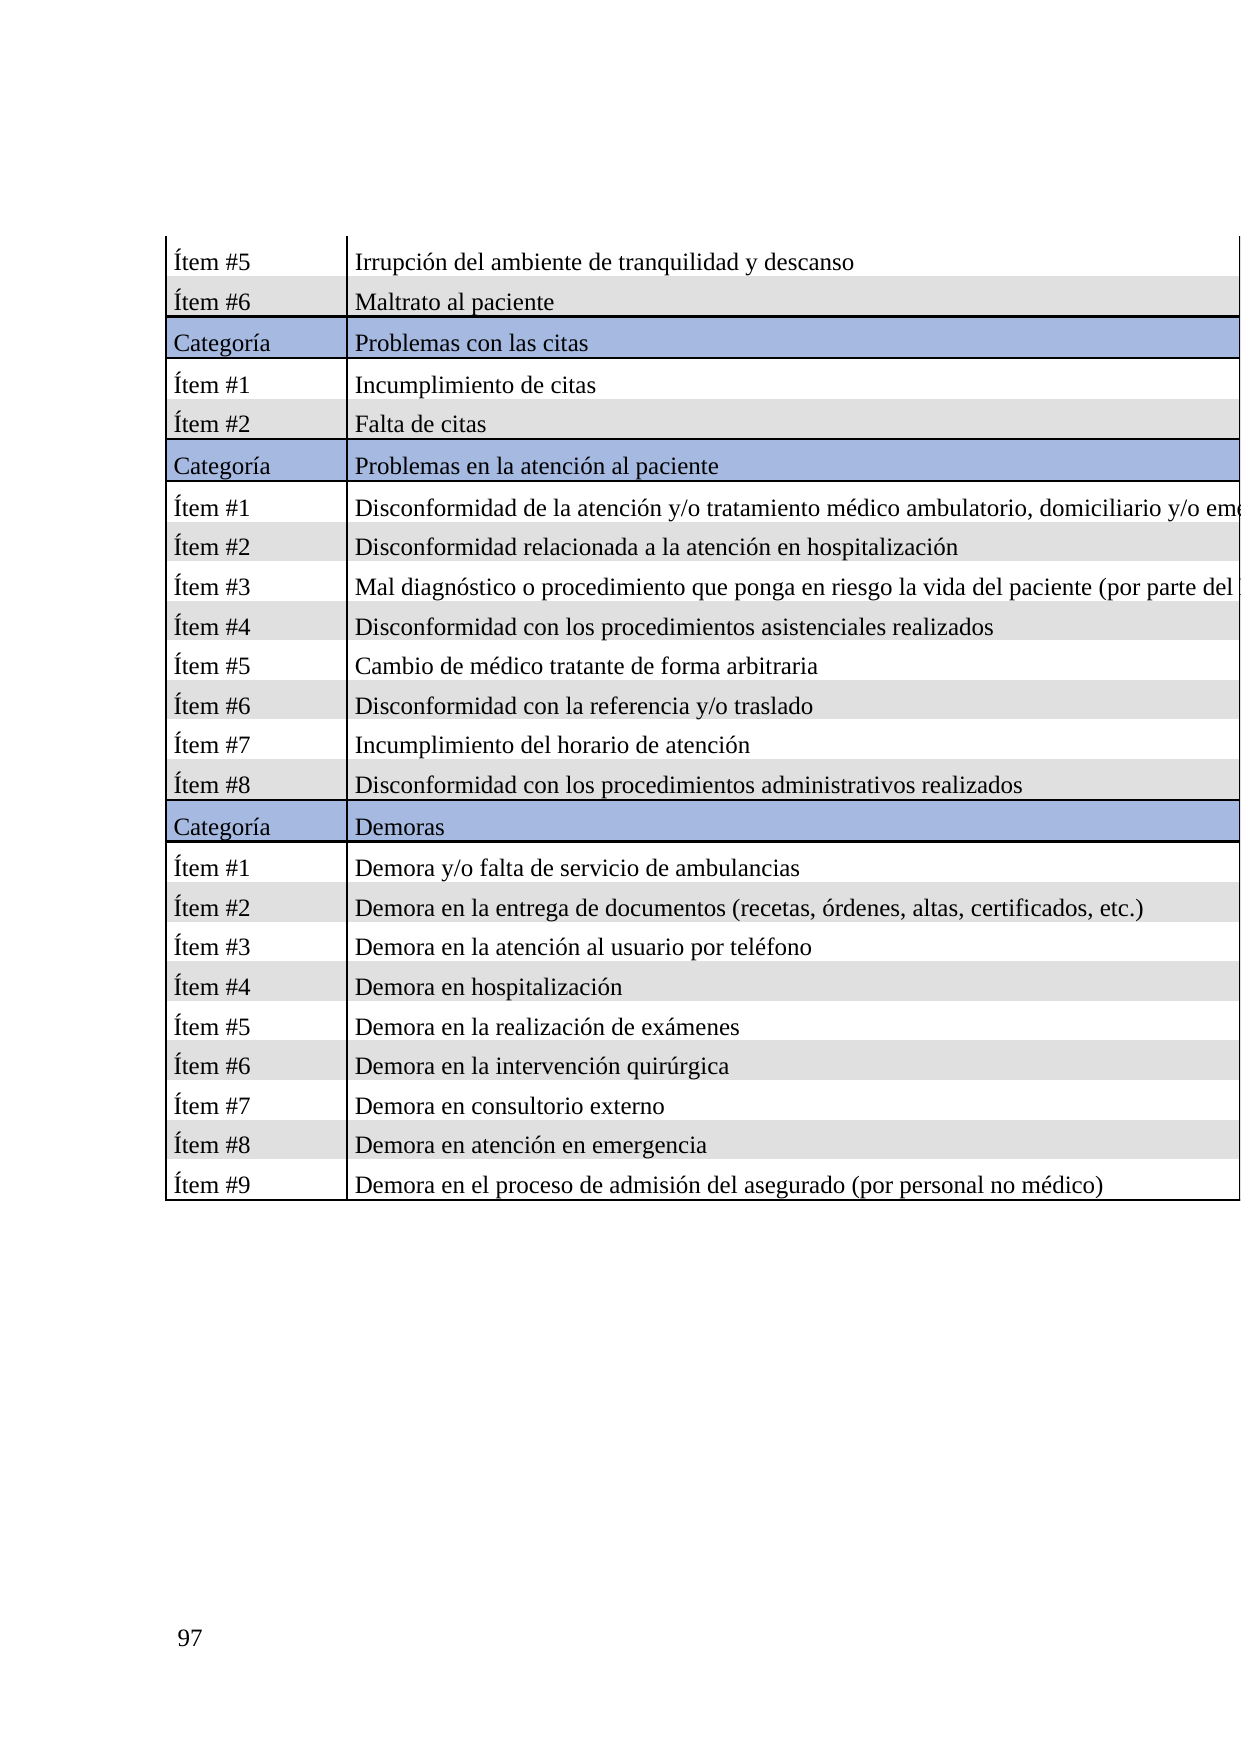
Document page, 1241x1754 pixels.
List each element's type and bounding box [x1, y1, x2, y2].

table_cell [167, 882, 346, 922]
table_cell [167, 318, 346, 357]
table_cell [348, 440, 1239, 480]
table_cell [348, 601, 1239, 640]
table_cell [167, 276, 346, 315]
table_cell [348, 399, 1239, 438]
table_cell [167, 601, 346, 640]
table_cell [167, 236, 346, 276]
table_cell [348, 759, 1239, 799]
table_cell [167, 399, 346, 438]
table_cell [167, 843, 346, 882]
table_cell [167, 922, 346, 961]
table_cell [348, 1080, 1239, 1119]
table_cell [348, 680, 1239, 719]
table_cell [348, 1001, 1239, 1040]
table_cell [167, 801, 346, 840]
table_cell [348, 1159, 1239, 1199]
table_cell [167, 680, 346, 719]
table_cell [348, 882, 1239, 922]
table_cell [167, 759, 346, 799]
table_cell [167, 1120, 346, 1159]
table_cell [167, 961, 346, 1001]
table_cell [167, 482, 346, 522]
table_cell [167, 1040, 346, 1080]
table_cell [348, 843, 1239, 882]
table_cell [348, 720, 1239, 759]
table_cell [167, 640, 346, 680]
table_cell [348, 522, 1239, 561]
table_cell [167, 359, 346, 399]
table_cell [167, 522, 346, 561]
table_cell [167, 561, 346, 601]
table_cell [348, 482, 1239, 522]
table_cell [348, 561, 1239, 601]
table_cell [348, 1120, 1239, 1159]
table_cell [348, 801, 1239, 840]
table_cell [348, 922, 1239, 961]
table_cell [348, 276, 1239, 315]
table_cell [167, 720, 346, 759]
table_cell [167, 1159, 346, 1199]
table_cell [348, 236, 1239, 276]
table_cell [348, 961, 1239, 1001]
table_cell [348, 1040, 1239, 1080]
table_cell [348, 318, 1239, 357]
table_cell [167, 440, 346, 480]
table_cell [348, 359, 1239, 399]
table_cell [167, 1001, 346, 1040]
table_cell [167, 1080, 346, 1119]
table_cell [348, 640, 1239, 680]
